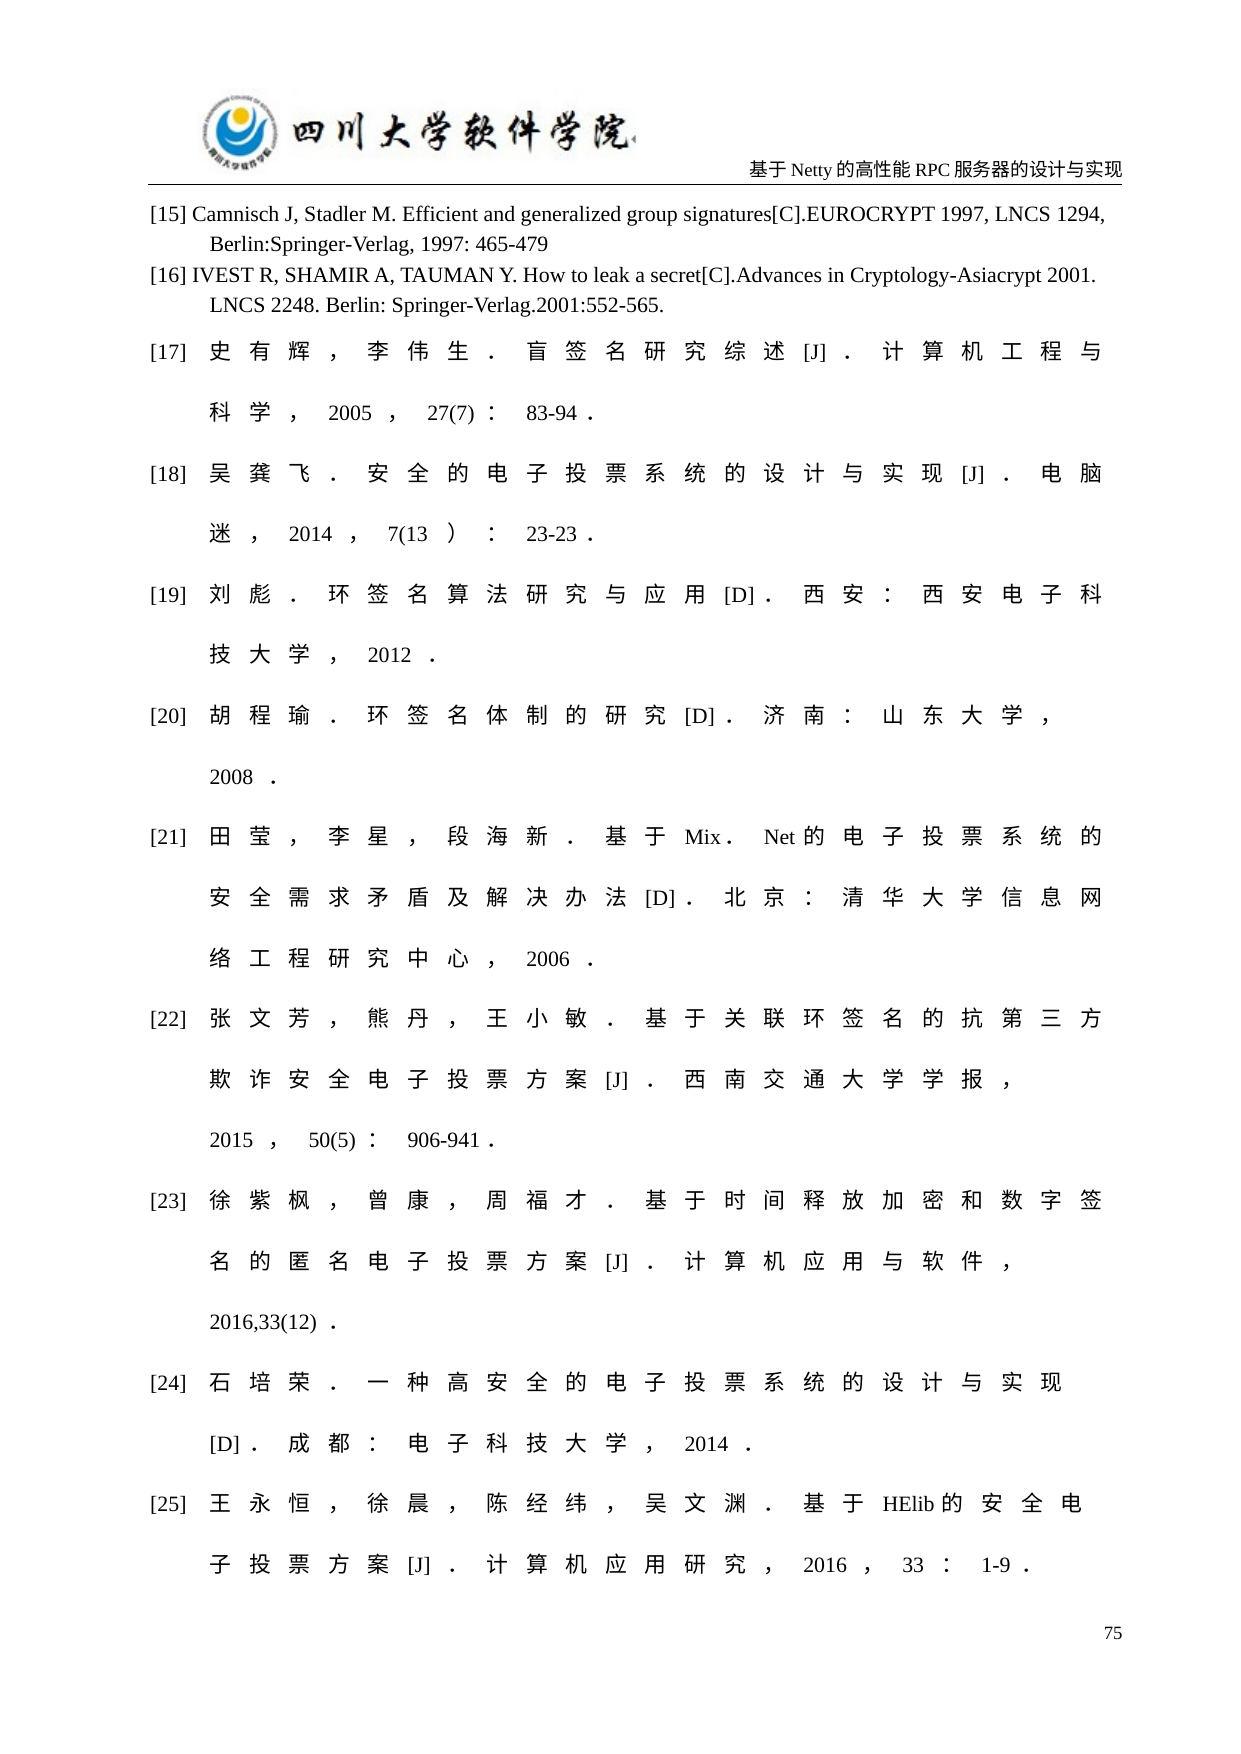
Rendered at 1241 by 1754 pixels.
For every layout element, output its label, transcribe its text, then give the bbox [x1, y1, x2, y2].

text [23] 徐紫枫，曾康，周福才．基于时间释放加密和数字签名的匿名电子投票方案[J]．计算机应用与软件，2016,33(12)． [150, 1168, 1120, 1350]
text [25] 王永恒，徐晨，陈经纬，吴文渊．基于HElib的安全电子投票方案[J]．计算机应用研究，2016，33：1-9． [150, 1472, 1120, 1593]
text [20] 胡程瑜．环签名体制的研究[D]．济南：山东大学，2008． [150, 683, 1120, 805]
text [22] 张文芳，熊丹，王小敏．基于关联环签名的抗第三方欺诈安全电子投票方案[J]．西南交通大学学报，2015，50(5)：906-941． [150, 987, 1120, 1168]
text [15] Camnisch J, Stadler M. Efficient and generalized group signatures[C].EUROCRYPT 1997, LNCS 1294, Berlin:Springer-Verlag, 1997: 465-479 [150, 198, 1120, 259]
text [24] 石培荣．一种高安全的电子投票系统的设计与实现[D]．成都：电子科技大学，2014． [150, 1350, 1120, 1472]
picture [197, 88, 639, 177]
text [19] 刘彪．环签名算法研究与应用[D]．西安：西安电子科技大学，2012． [150, 562, 1120, 683]
text [18] 吴龚飞．安全的电子投票系统的设计与实现[J]．电脑迷，2014，7(13）：23-23． [150, 441, 1120, 562]
text [17] 史有辉，李伟生．盲签名研究综述[J]．计算机工程与科学，2005，27(7)：83-94． [150, 320, 1120, 441]
text [16] IVEST R, SHAMIR A, TAUMAN Y. How to leak a secret[C].Advances in Cryptology-Asiacrypt 2001. LNCS 2248. Berlin: Springer-Verlag.2001:552-565. [150, 259, 1120, 320]
text [21] 田莹，李星，段海新．基于Mix．Net的电子投票系统的安全需求矛盾及解决办法[D]．北京：清华大学信息网络工程研究中心，2006． [150, 805, 1120, 987]
